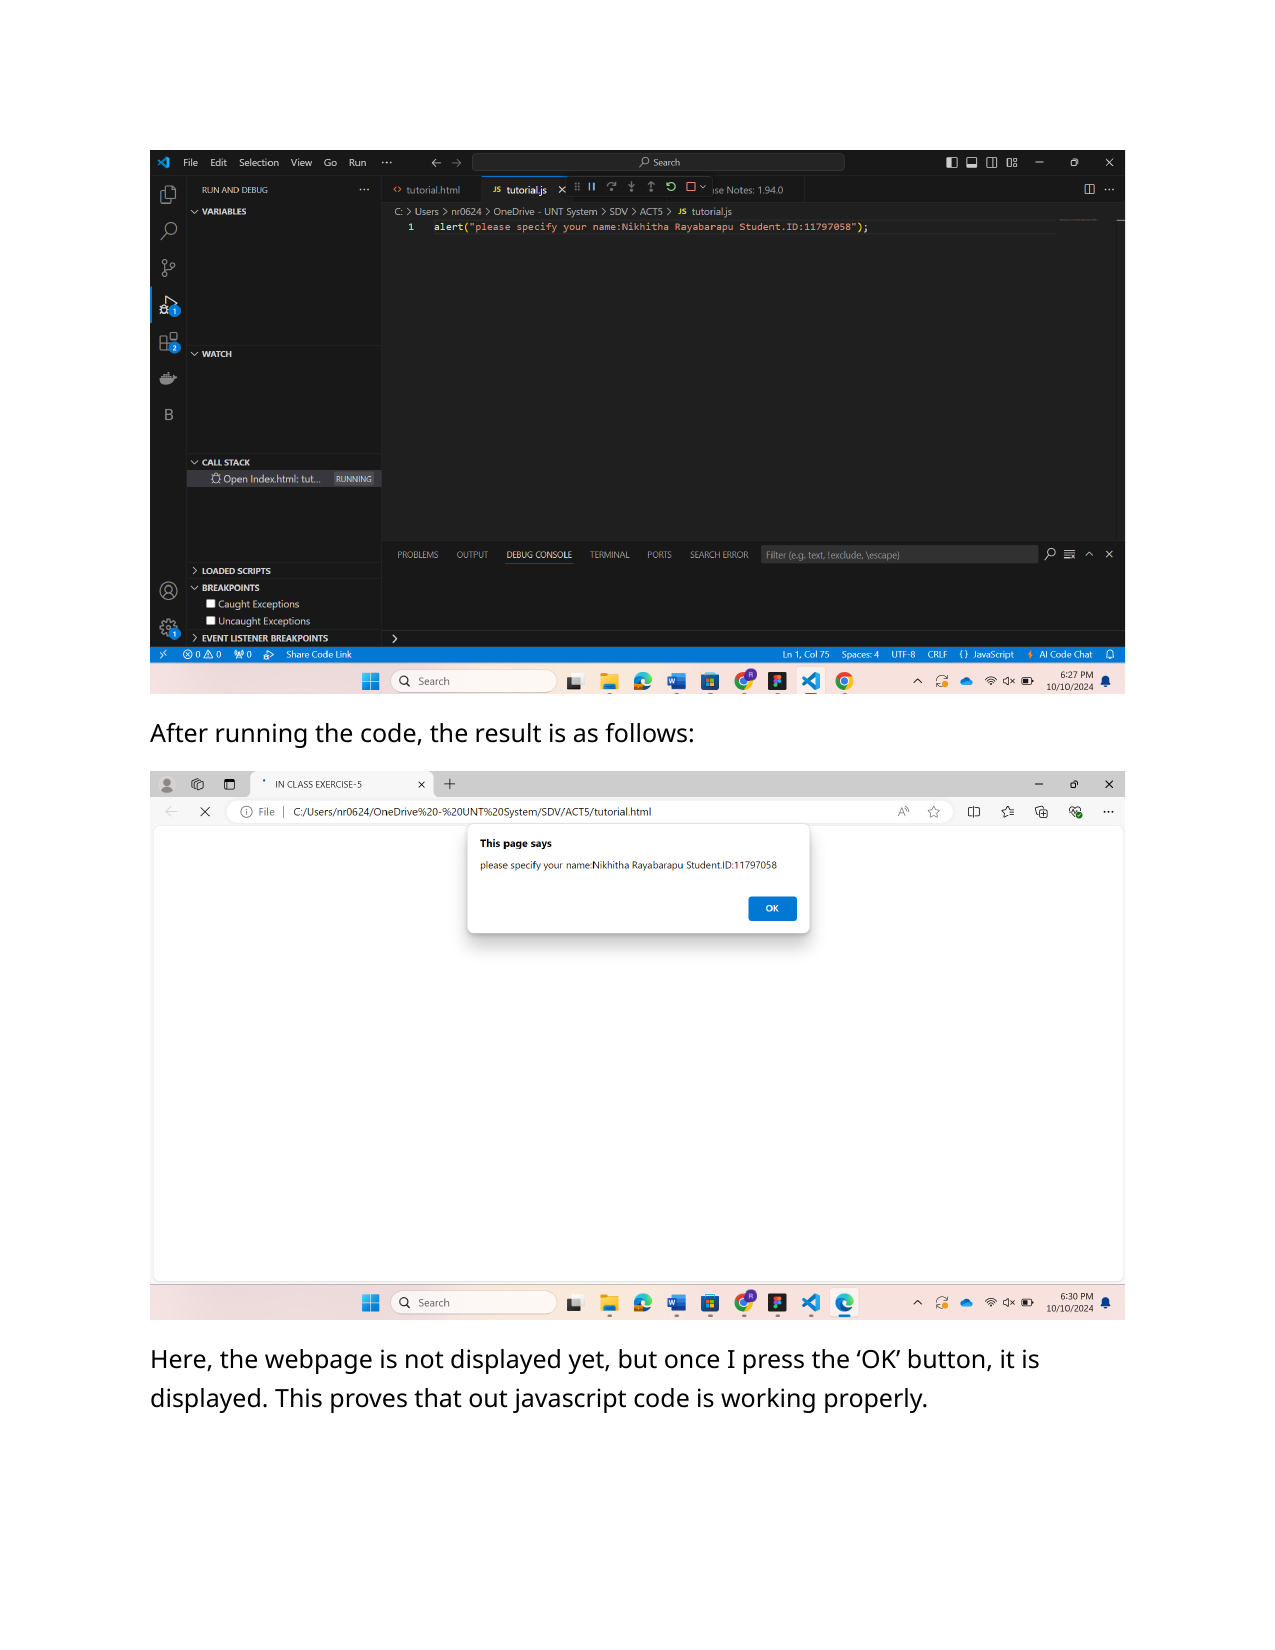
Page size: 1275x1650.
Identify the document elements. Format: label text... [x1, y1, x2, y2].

text After running the code, the result is as follows: [150, 715, 1125, 749]
text Here, the webpage is not displayed yet, but once I press the ‘OK’ button, it is displayed. This proves that out javascript code is working properly. [150, 1341, 1125, 1414]
picture [150, 150, 1125, 694]
picture [150, 771, 1125, 1320]
